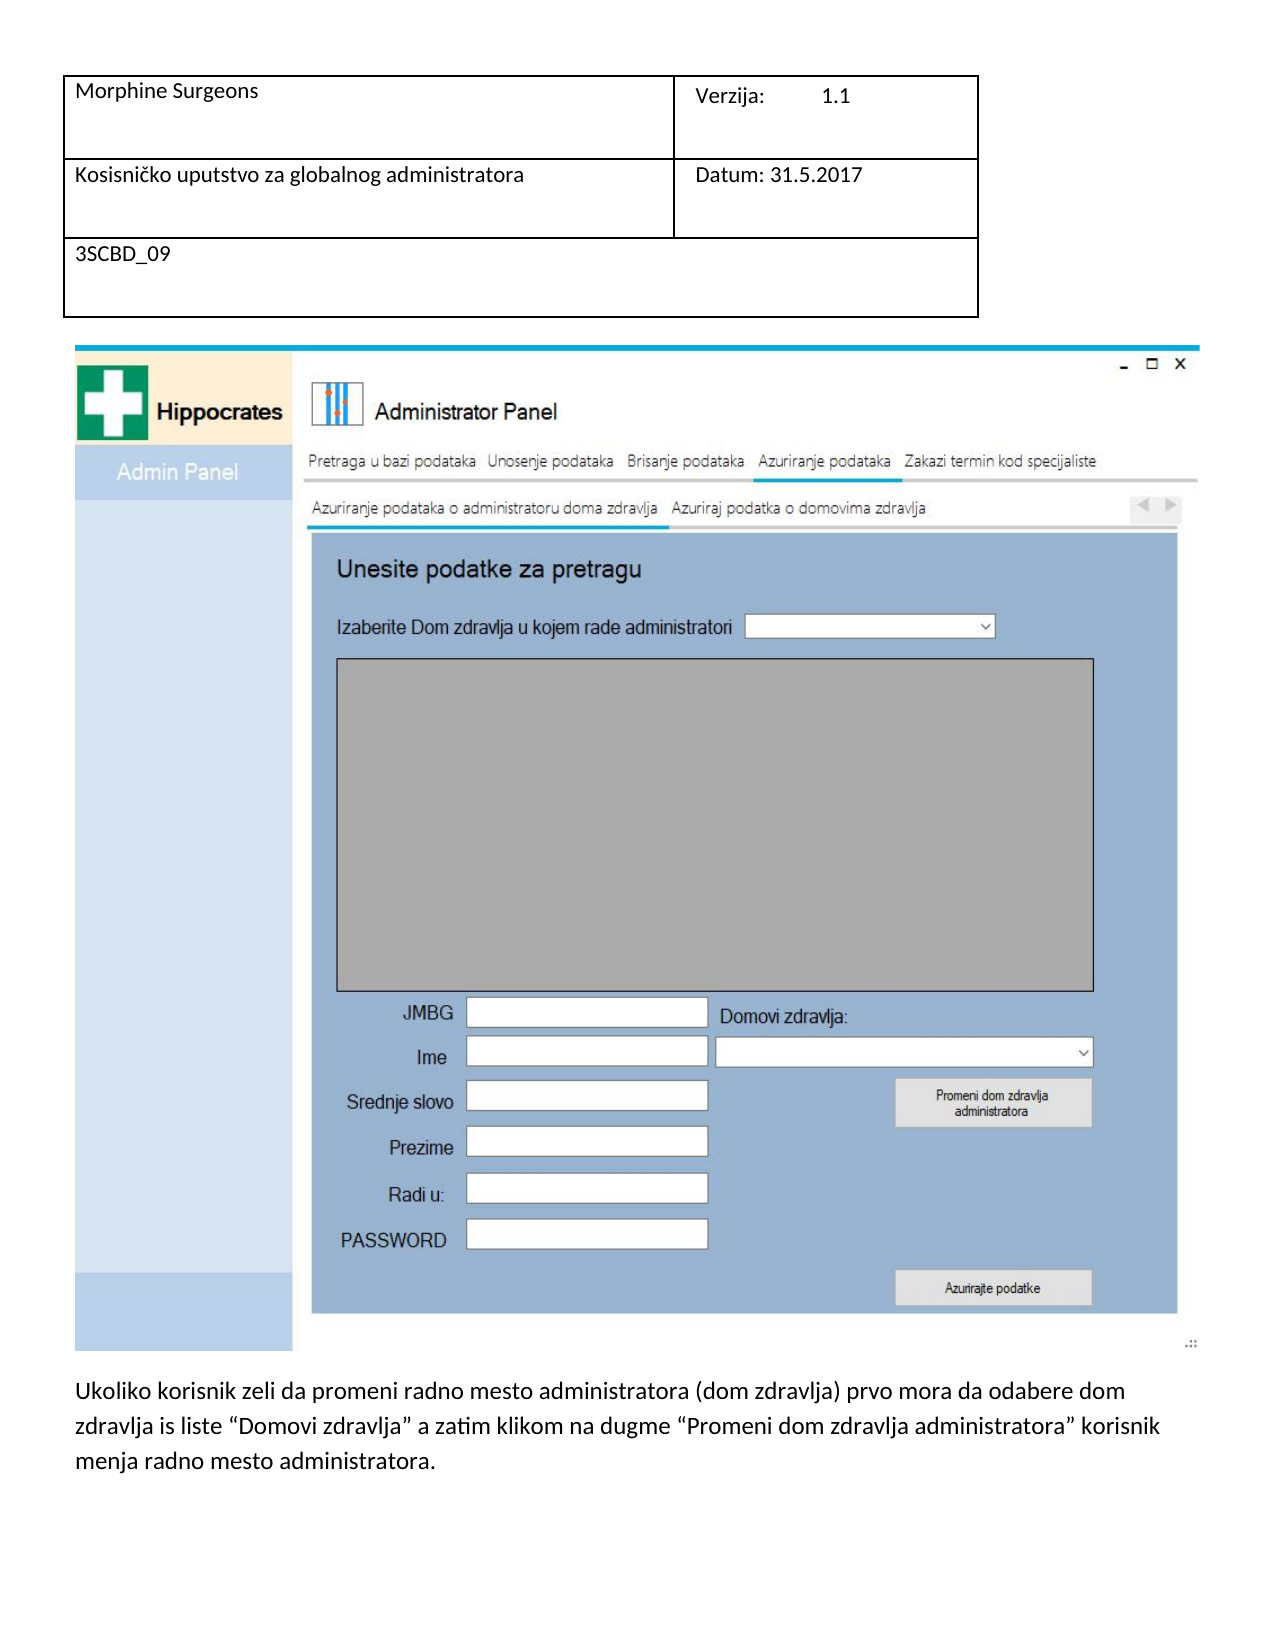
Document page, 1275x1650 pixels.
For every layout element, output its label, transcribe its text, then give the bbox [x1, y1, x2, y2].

picture [75, 350, 1200, 1351]
text Ukoliko korisnik zeli da promeni radno mesto administratora (dom zdravlja) prvo mora da odabere dom zdravlja is liste “Domovi zdravlja” a zatim klikom na dugme “Promeni dom zdravlja administratora” korisnik menja radno mesto administratora. [75, 1375, 1200, 1476]
